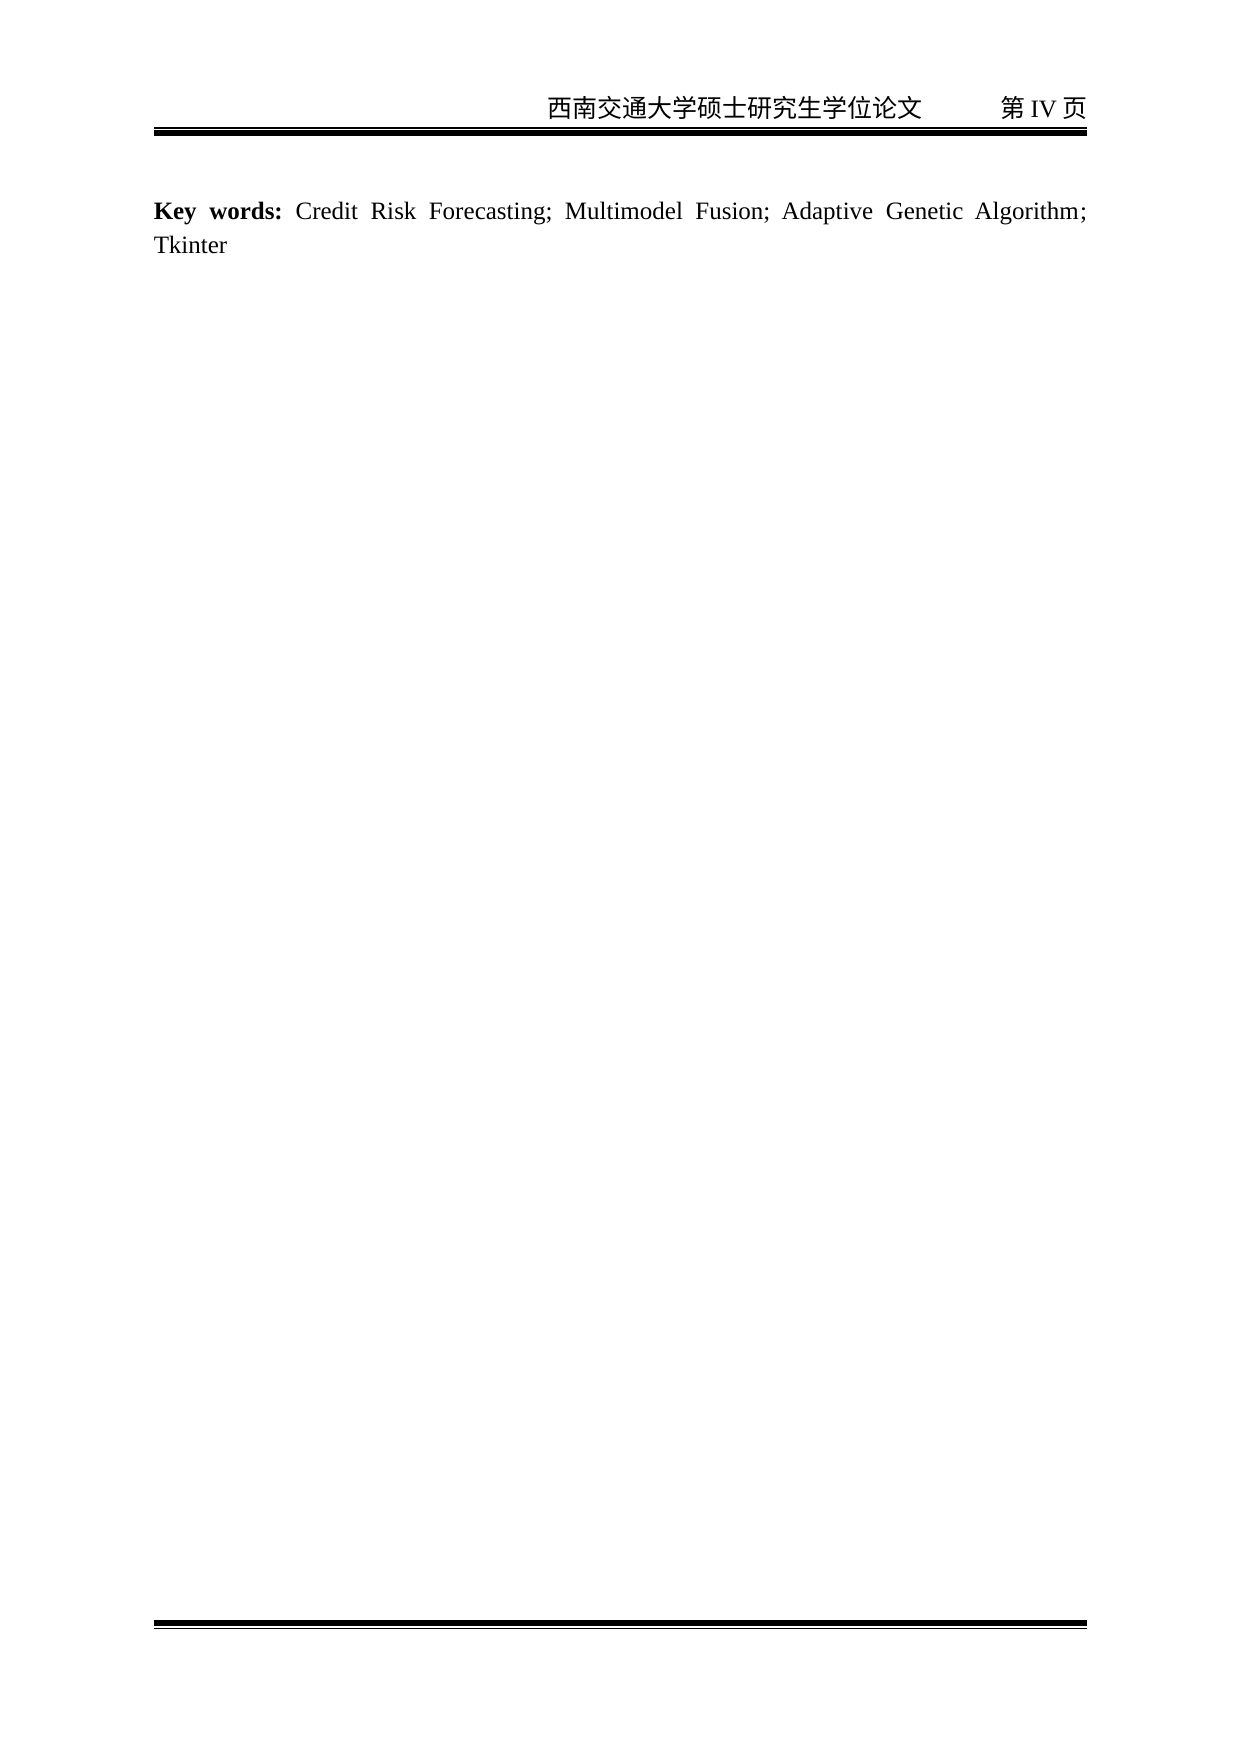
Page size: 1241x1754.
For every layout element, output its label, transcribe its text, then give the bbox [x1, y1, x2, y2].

text Key words: Credit Risk Forecasting; Multimodel Fusion; Adaptive Genetic Algorithm; Tkinter [153, 194, 1087, 262]
